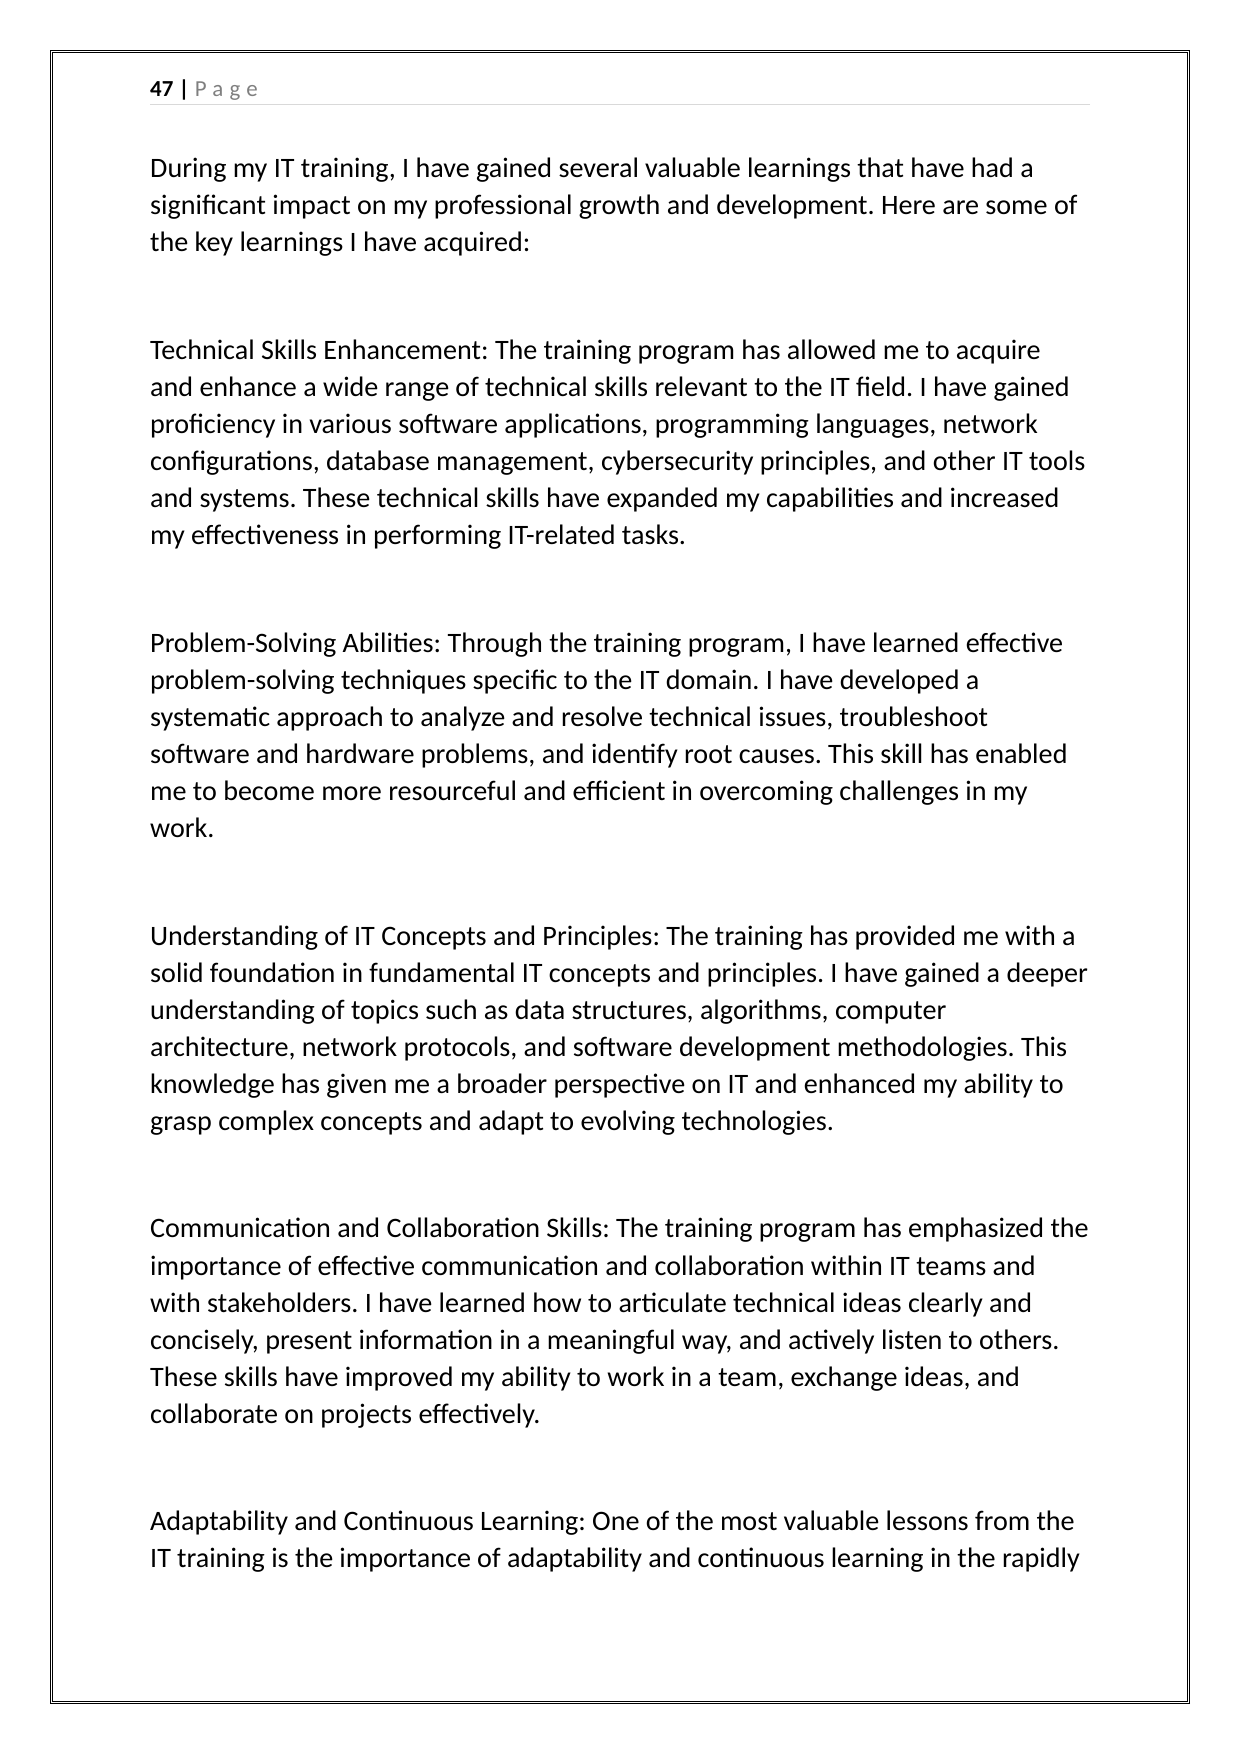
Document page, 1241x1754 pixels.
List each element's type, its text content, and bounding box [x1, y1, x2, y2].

text During my IT training, I have gained several valuable learnings that have had a significant impact on my professional growth and development. Here are some of the key learnings I have acquired: [150, 150, 1090, 258]
text Problem-Solving Abilities: Through the training program, I have learned effective problem-solving techniques specific to the IT domain. I have developed a systematic approach to analyze and resolve technical issues, troubleshoot software and hardware problems, and identify root causes. This skill has enabled me to become more resourceful and efficient in overcoming challenges in my work. [150, 624, 1090, 844]
text Understanding of IT Concepts and Principles: The training has provided me with a solid foundation in fundamental IT concepts and principles. I have gained a deeper understanding of topics such as data structures, algorithms, computer architecture, network protocols, and software development methodologies. This knowledge has given me a broader perspective on IT and enhanced my ability to grasp complex concepts and adapt to evolving technologies. [150, 917, 1090, 1137]
text Technical Skills Enhancement: The training program has allowed me to acquire and enhance a wide range of technical skills relevant to the IT field. I have gained proficiency in various software applications, programming languages, network configurations, database management, cybersecurity principles, and other IT tools and systems. These technical skills have expanded my capabilities and increased my effectiveness in performing IT-related tasks. [150, 332, 1090, 551]
text Communication and Collaboration Skills: The training program has emphasized the importance of effective communication and collaboration within IT teams and with stakeholders. I have learned how to articulate technical ideas clearly and concisely, present information in a meaningful way, and actively listen to others. These skills have improved my ability to work in a team, exchange ideas, and collaborate on projects effectively. [150, 1210, 1090, 1430]
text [150, 1503, 1090, 1575]
